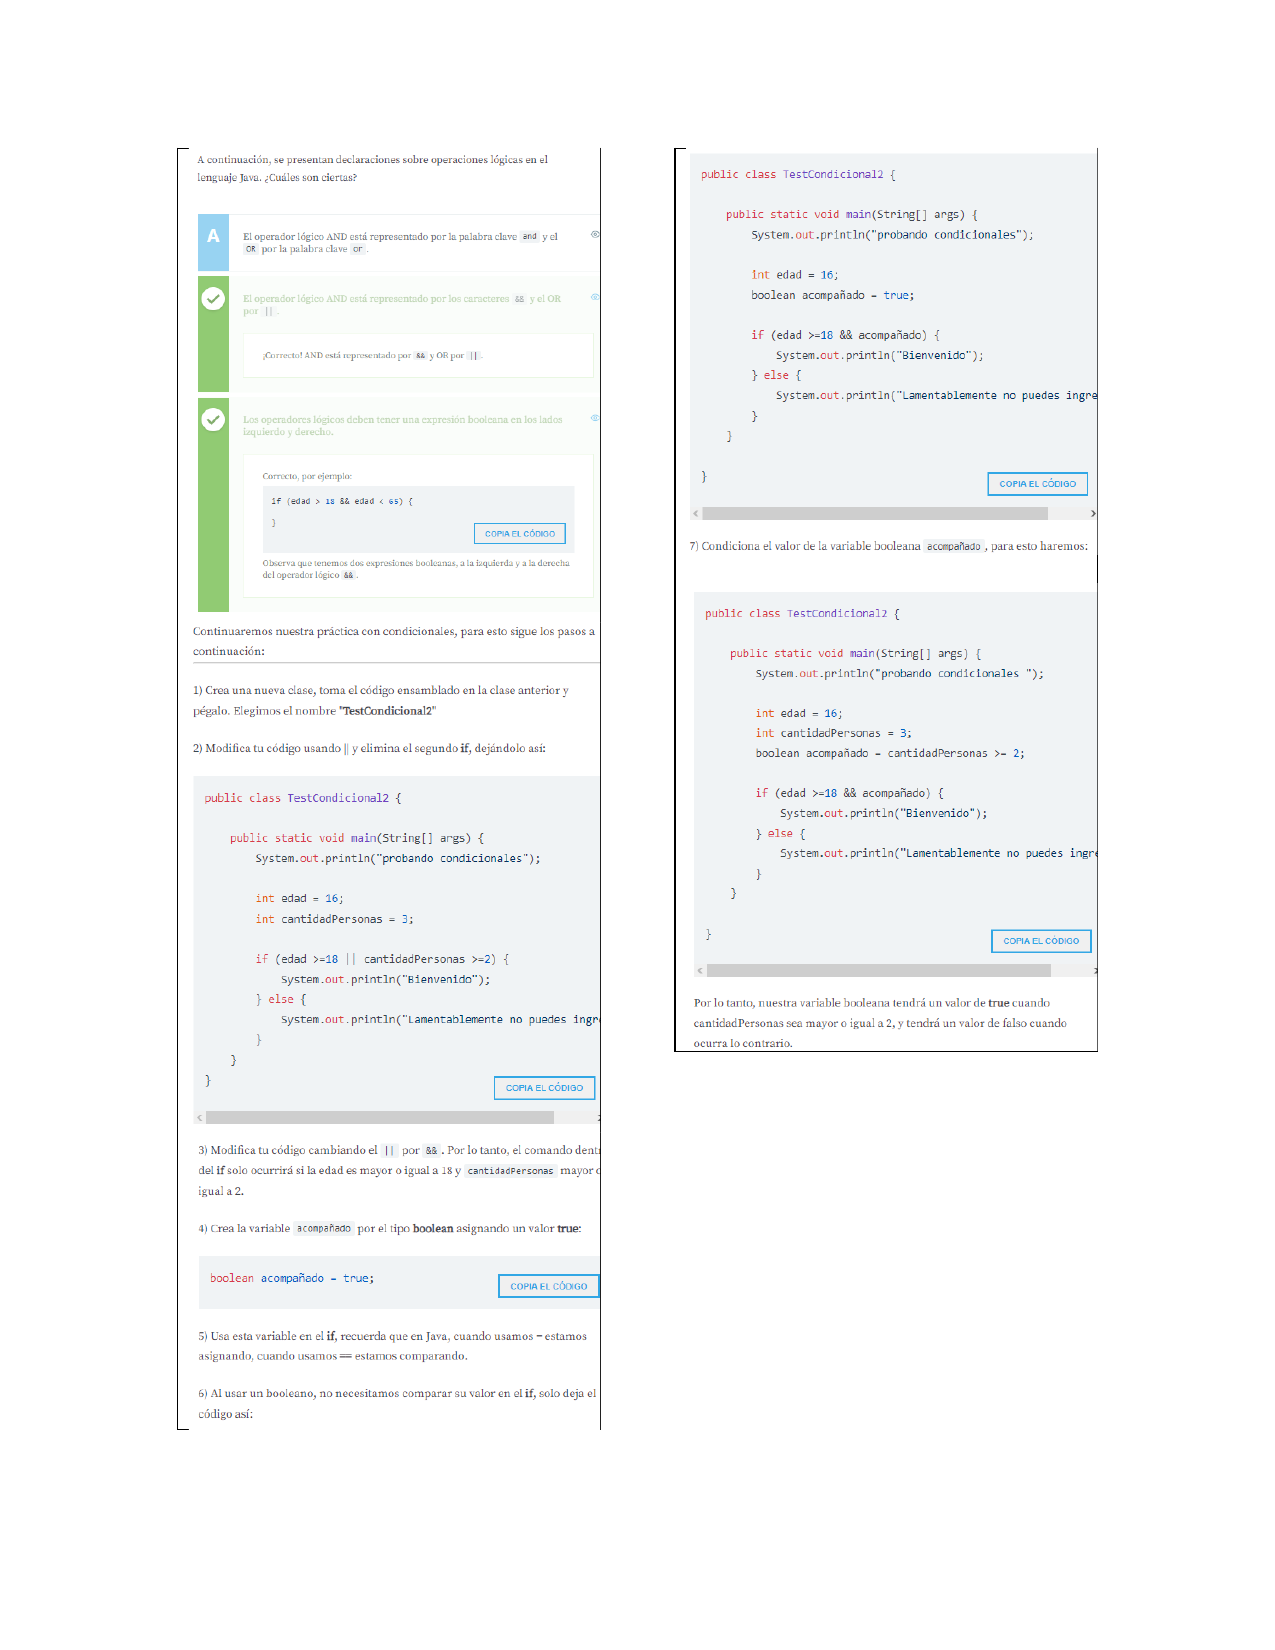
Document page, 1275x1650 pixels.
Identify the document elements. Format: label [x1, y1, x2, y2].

picture [686, 148, 1098, 555]
table_header [178, 149, 188, 1429]
table_header [676, 149, 1097, 1051]
picture [686, 583, 1098, 1051]
picture [188, 148, 600, 1430]
